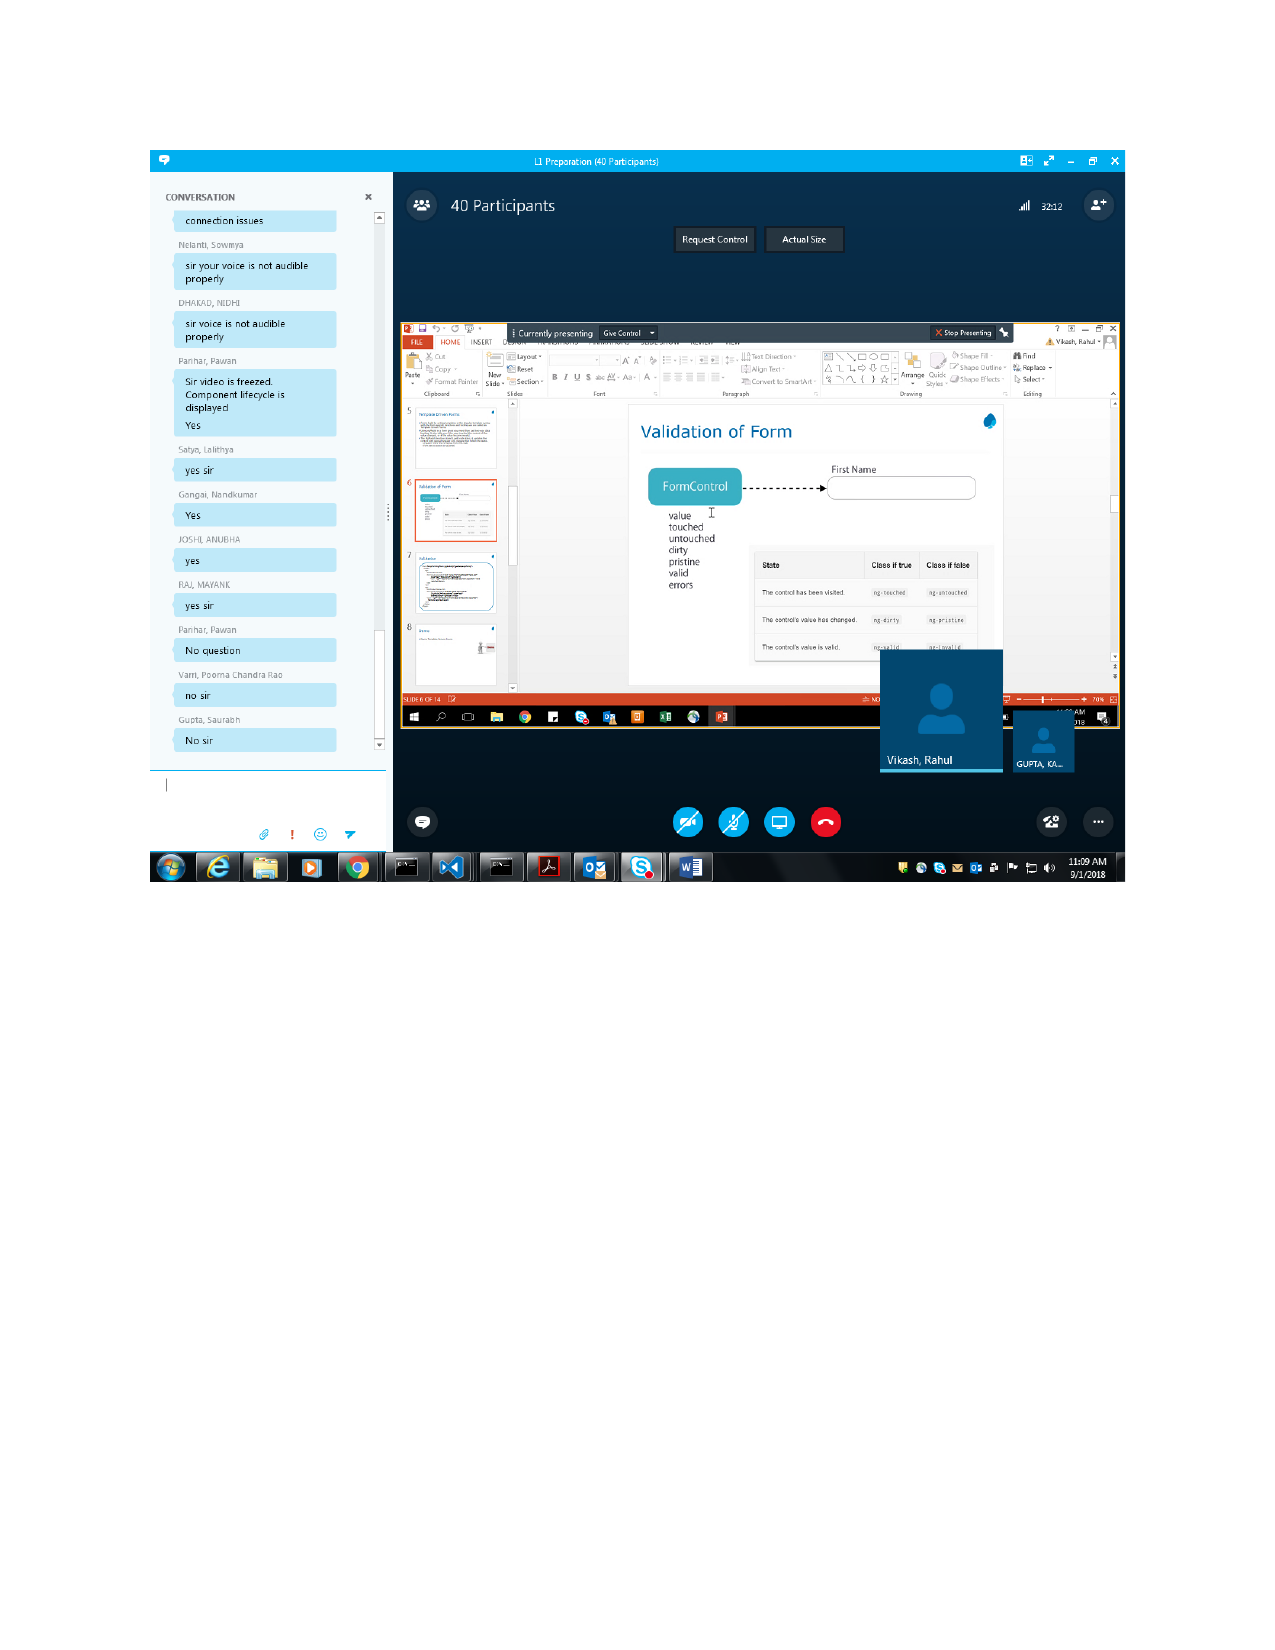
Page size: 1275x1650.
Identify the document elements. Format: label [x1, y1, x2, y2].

picture [160, 156, 169, 163]
picture [150, 173, 1125, 882]
